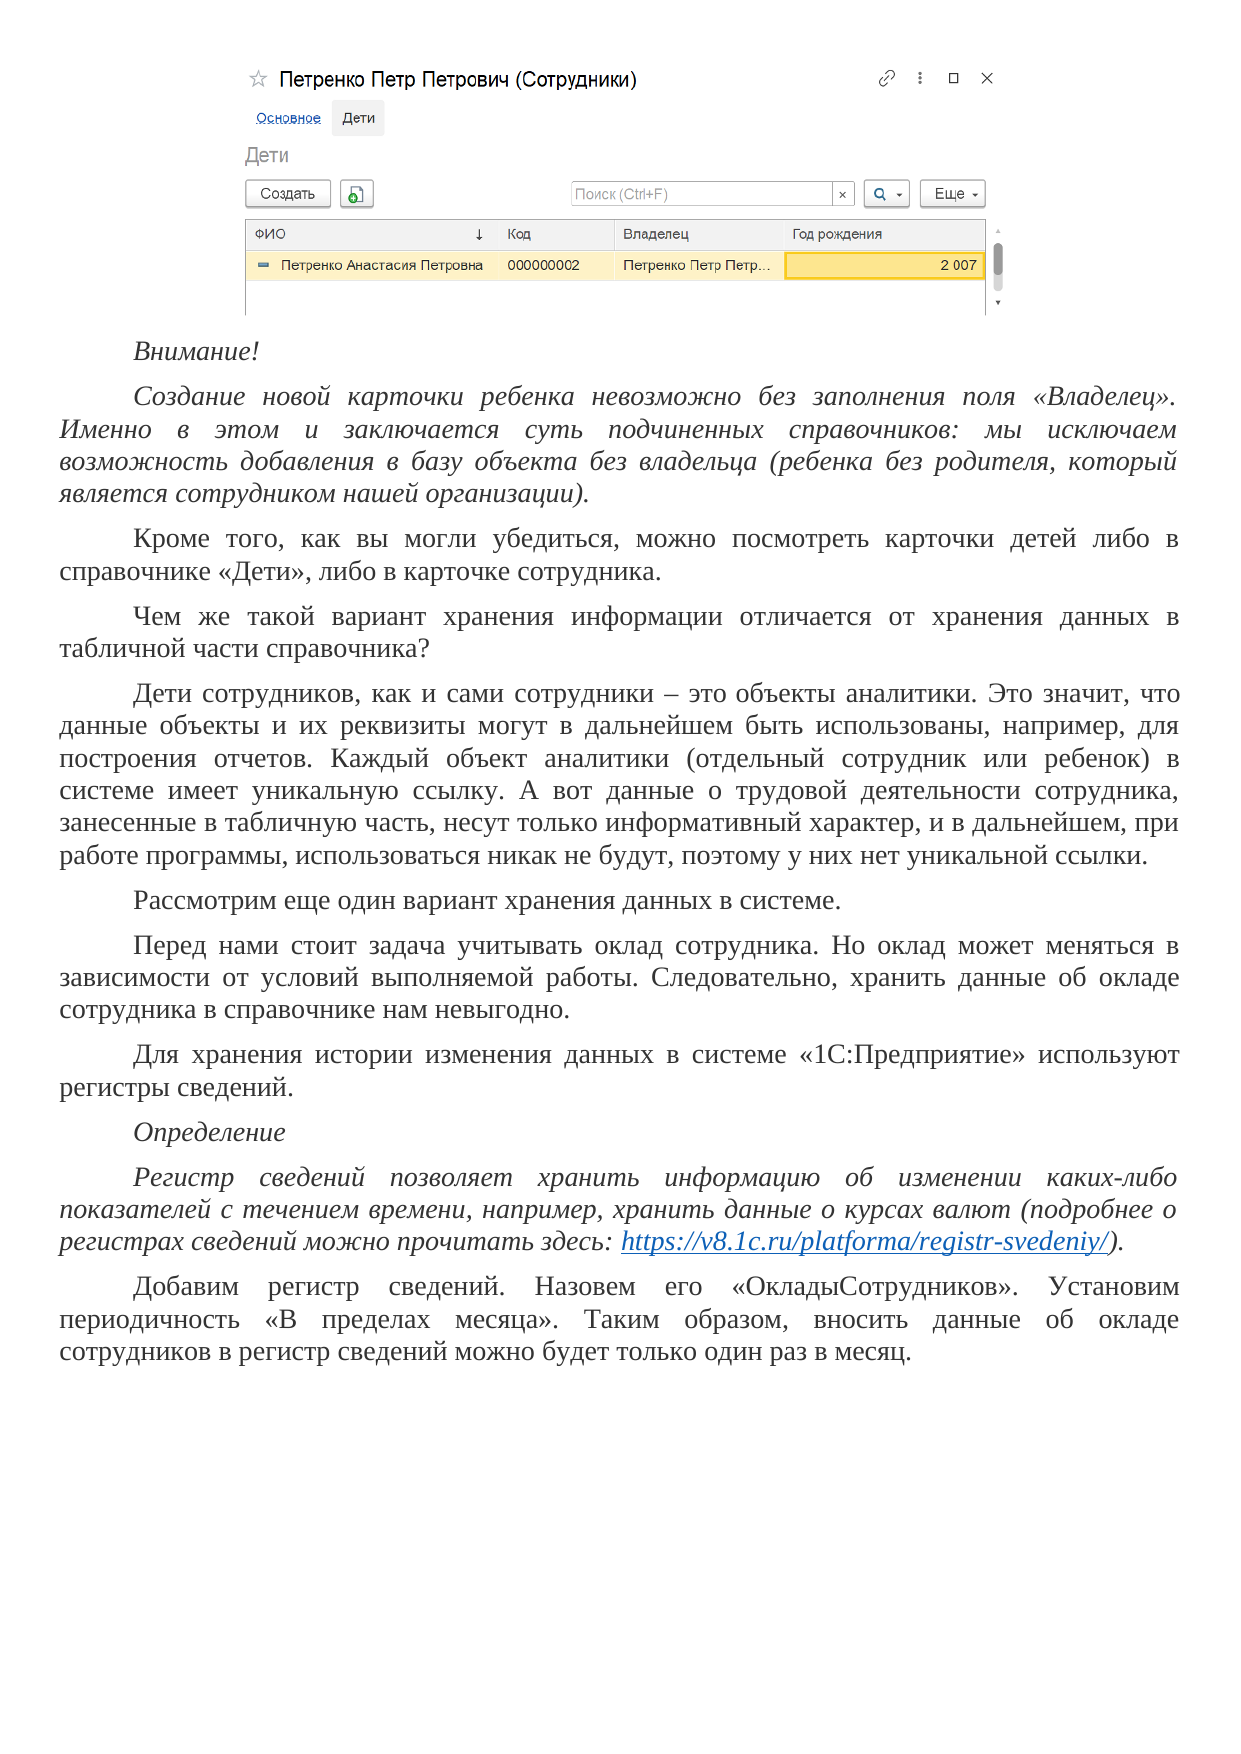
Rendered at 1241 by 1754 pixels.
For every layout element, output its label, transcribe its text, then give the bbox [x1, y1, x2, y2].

text Внимание! [59, 334, 1181, 367]
text Регистр сведений позволяет хранить информацию об изменении каких-либо показателей с течением времени, например, хранить данные о курсах валют (подробнее о регистрах сведений можно прочитать здесь: https://v8.1c.ru/platforma/registr-svedeniy/). [59, 1159, 1181, 1257]
text Дети сотрудников, как и сами сотрудники – это объекты аналитики. Это значит, что данные объекты и их реквизиты могут в дальнейшем быть использованы, например, для построения отчетов. Каждый объект аналитики (отдельный сотрудник или ребенок) в системе имеет уникальную ссылку. А вот данные о трудовой деятельности сотрудника, занесенные в табличную часть, несут только информативный характер, и в дальнейшем, при работе программы, использоваться никак не будут, поэтому у них нет уникальной ссылки. [59, 676, 1181, 870]
text Определение [59, 1115, 1181, 1147]
text Кроме того, как вы могли убедиться, можно посмотреть карточки детей либо в справочнике «Дети», либо в карточке сотрудника. [59, 521, 1181, 586]
text Создание новой карточки ребенка невозможно без заполнения поля «Владелец». Именно в этом и заключается суть подчиненных справочников: мы исключаем возможность добавления в базу объекта без владельца (ребенка без родителя, который является сотрудником нашей организации). [59, 379, 1181, 509]
text Добавим регистр сведений. Назовем его «ОкладыСотрудников». Установим периодичность «В пределах месяца». Таким образом, вносить данные об окладе сотрудников в регистр сведений можно будет только один раз в месяц. [59, 1269, 1181, 1366]
text Перед нами стоит задача учитывать оклад сотрудника. Но оклад может меняться в зависимости от условий выполняемой работы. Следовательно, хранить данные об окладе сотрудника в справочнике нам невыгодно. [59, 928, 1181, 1025]
text Для хранения истории изменения данных в системе «1С:Предприятие» используют регистры сведений. [59, 1037, 1181, 1102]
text Рассмотрим еще один вариант хранения данных в системе. [59, 883, 1181, 915]
text Чем же такой вариант хранения информации отличается от хранения данных в табличной части справочника? [59, 599, 1181, 663]
picture [236, 59, 1004, 322]
